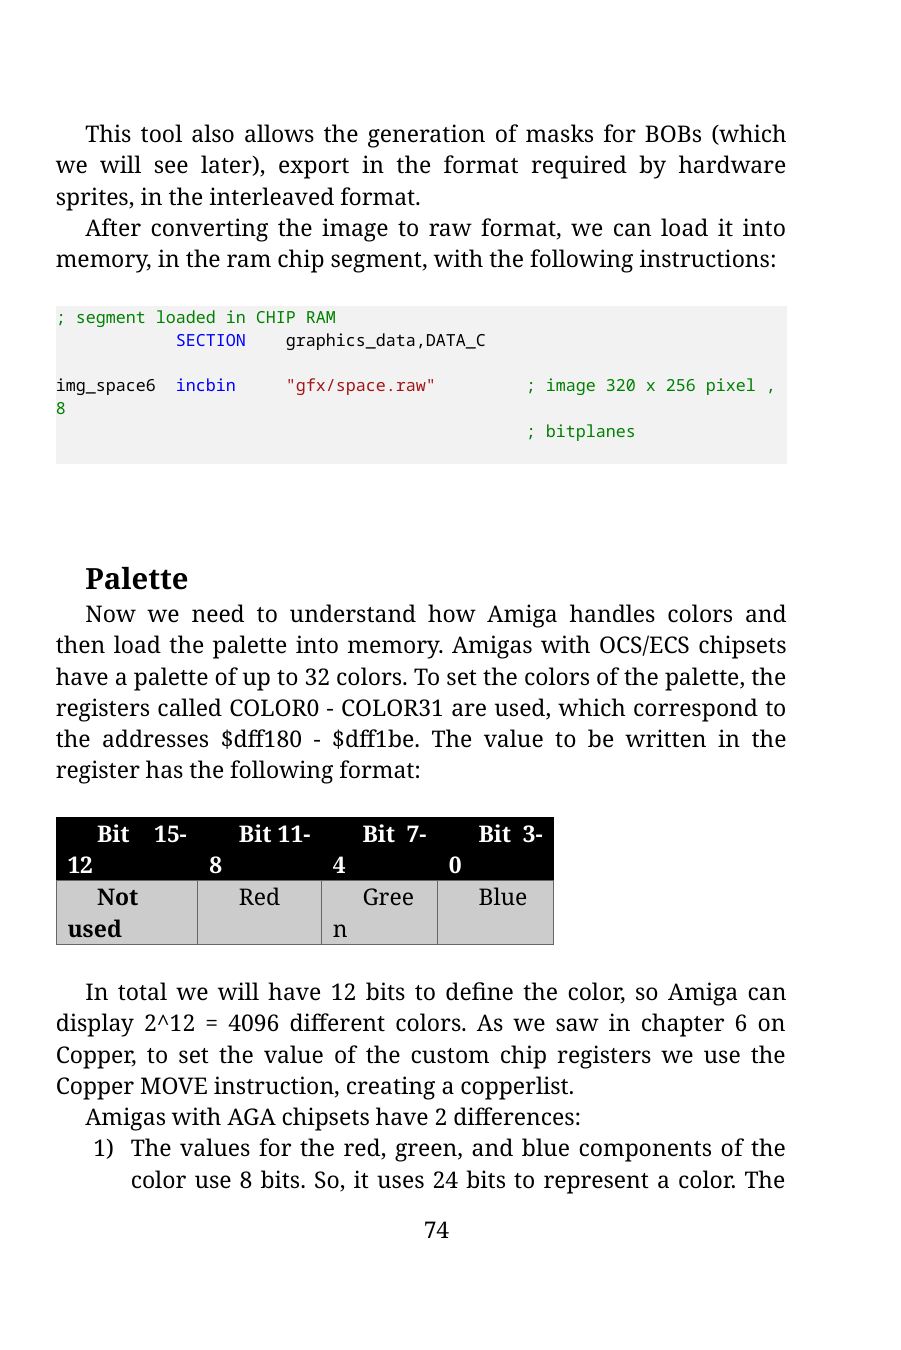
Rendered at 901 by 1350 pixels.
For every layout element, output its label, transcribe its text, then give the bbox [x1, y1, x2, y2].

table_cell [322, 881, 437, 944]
subtitle Palette [56, 558, 787, 598]
text ; segment loaded in CHIP RAM [56, 306, 787, 328]
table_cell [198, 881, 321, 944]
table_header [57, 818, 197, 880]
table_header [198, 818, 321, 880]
text SECTION graphics_data,DATA_C [56, 328, 787, 351]
text Amigas with AGA chipsets have 2 differences: [56, 1101, 787, 1132]
text img_space6 incbin "gfx/space.raw" ; image 320 x 256 pixel , 8 [56, 374, 787, 419]
text ; bitplanes [56, 419, 787, 442]
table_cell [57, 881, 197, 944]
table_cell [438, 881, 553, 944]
text Now we need to understand how Amiga handles colors and then load the palette into memory. Amigas with OCS/ECS chipsets have a palette of up to 32 colors. To set the colors of the palette, the registers called COLOR0 - COLOR31 are used, which correspond to the addresses $dff180 - $dff1be. The value to be written in the register has the following format: [56, 598, 787, 786]
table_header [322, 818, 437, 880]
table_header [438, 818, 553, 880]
text After converting the image to raw format, we can load it into memory, in the ram chip segment, with the following instructions: [56, 212, 787, 274]
text In total we will have 12 bits to define the color, so Amiga can display 2^12 = 4096 different colors. As we saw in chapter 6 on Copper, to set the value of the custom chip registers we use the Copper MOVE instruction, creating a copperlist. [56, 976, 787, 1101]
text This tool also allows the generation of masks for BOBs (which we will see later), export in the format required by hardware sprites, in the interleaved format. [56, 118, 787, 212]
